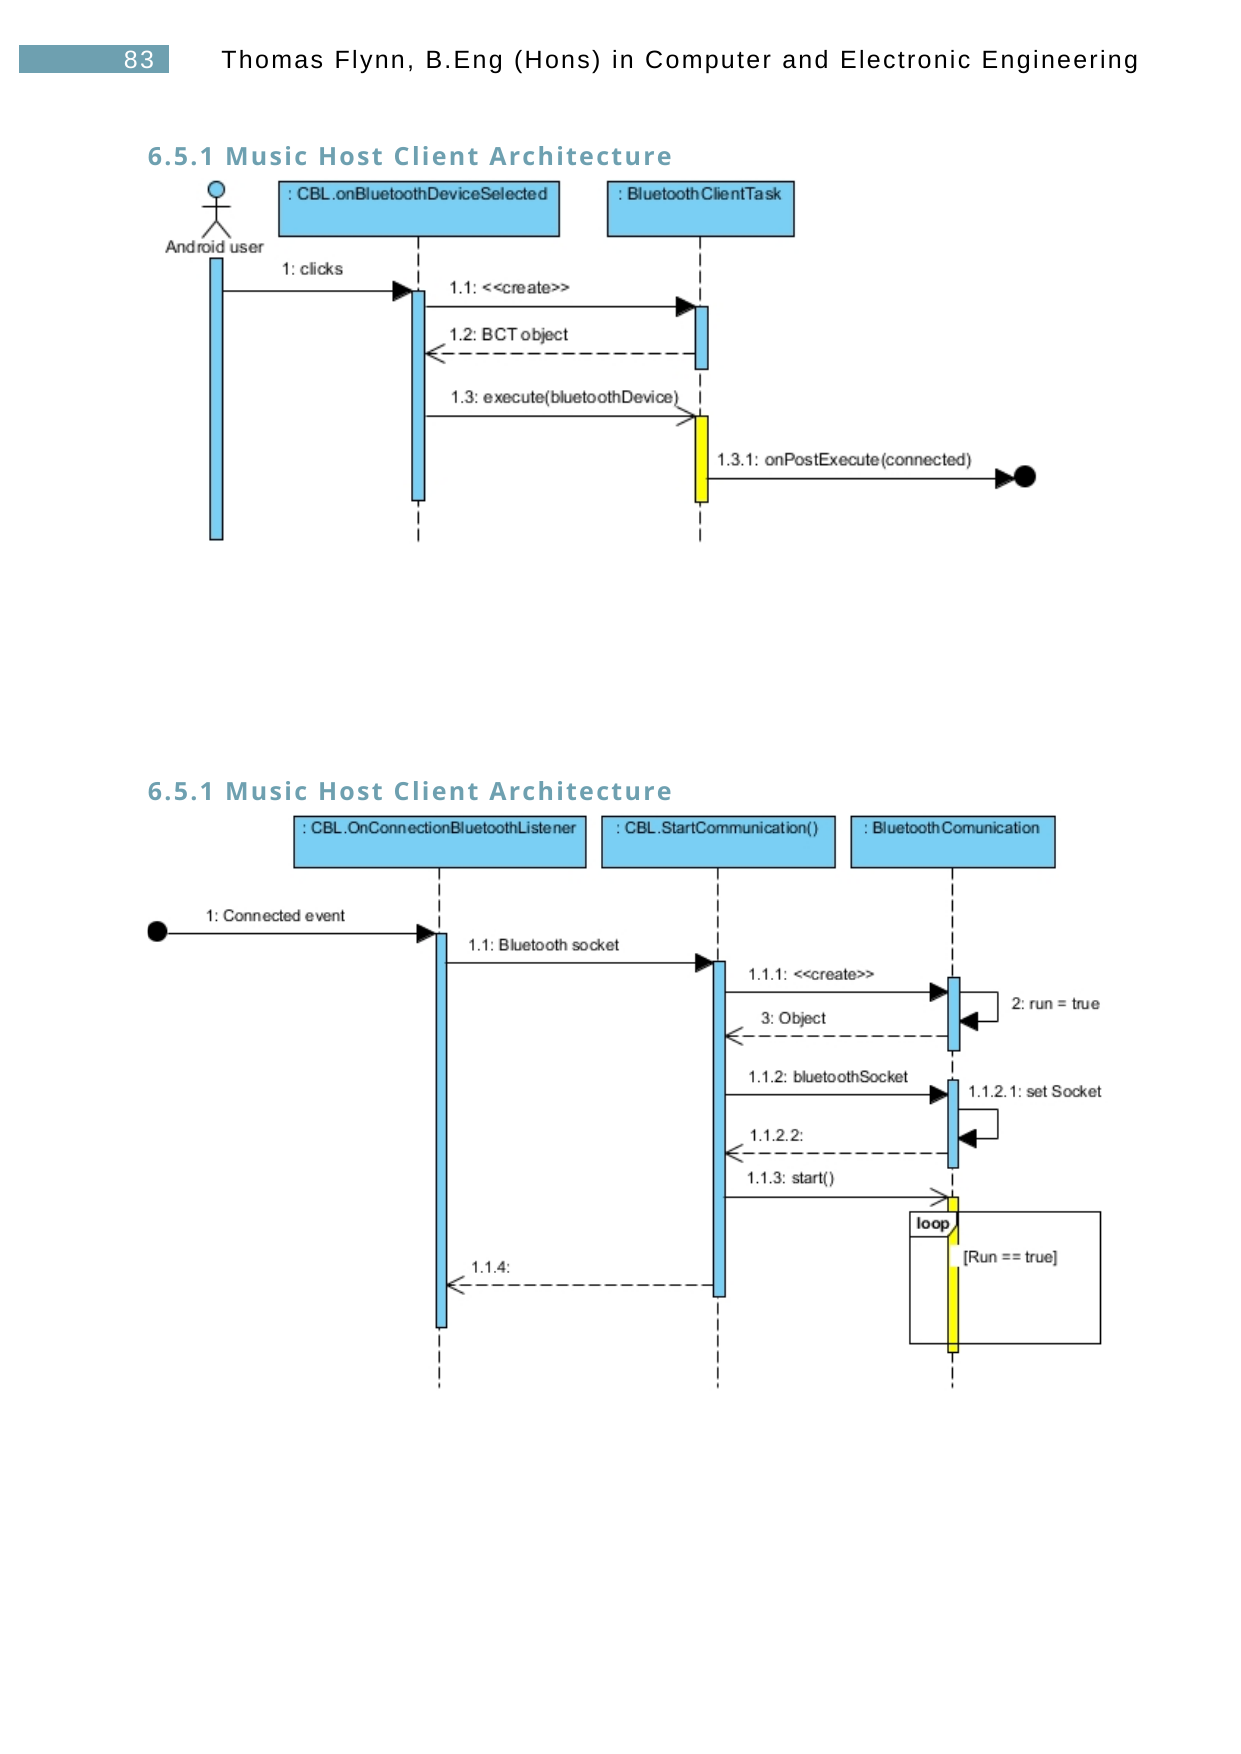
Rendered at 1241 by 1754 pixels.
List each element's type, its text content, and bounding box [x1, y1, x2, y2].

subtitle 6.5.1 Music Host Client Architecture [148, 774, 1122, 808]
picture [147, 178, 1043, 547]
subtitle 6.5.1 Music Host Client Architecture [148, 139, 1122, 173]
picture [147, 813, 1122, 1393]
